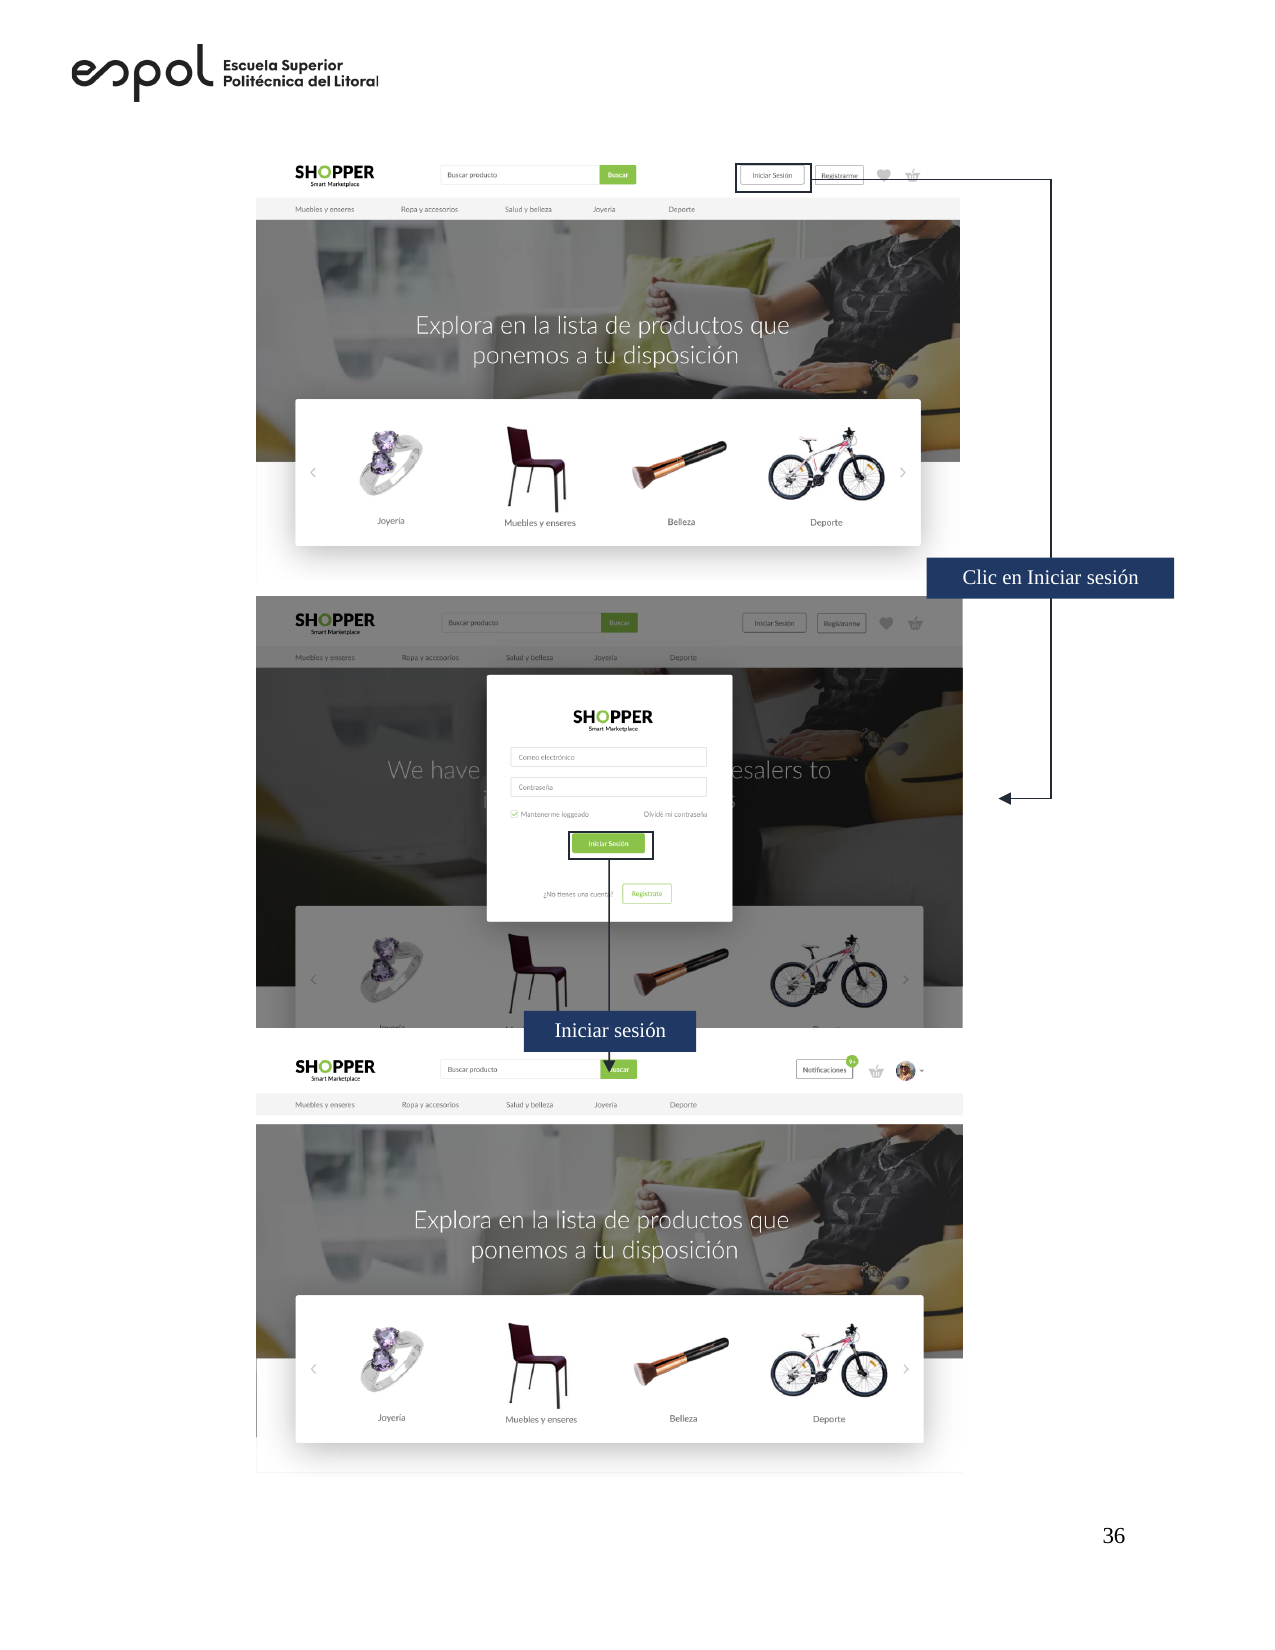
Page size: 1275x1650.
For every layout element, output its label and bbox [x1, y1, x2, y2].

picture [737, 165, 810, 191]
picture [225, 596, 993, 1028]
picture [71, 44, 379, 102]
picture [570, 833, 652, 858]
picture [225, 150, 990, 580]
picture [225, 1044, 993, 1477]
